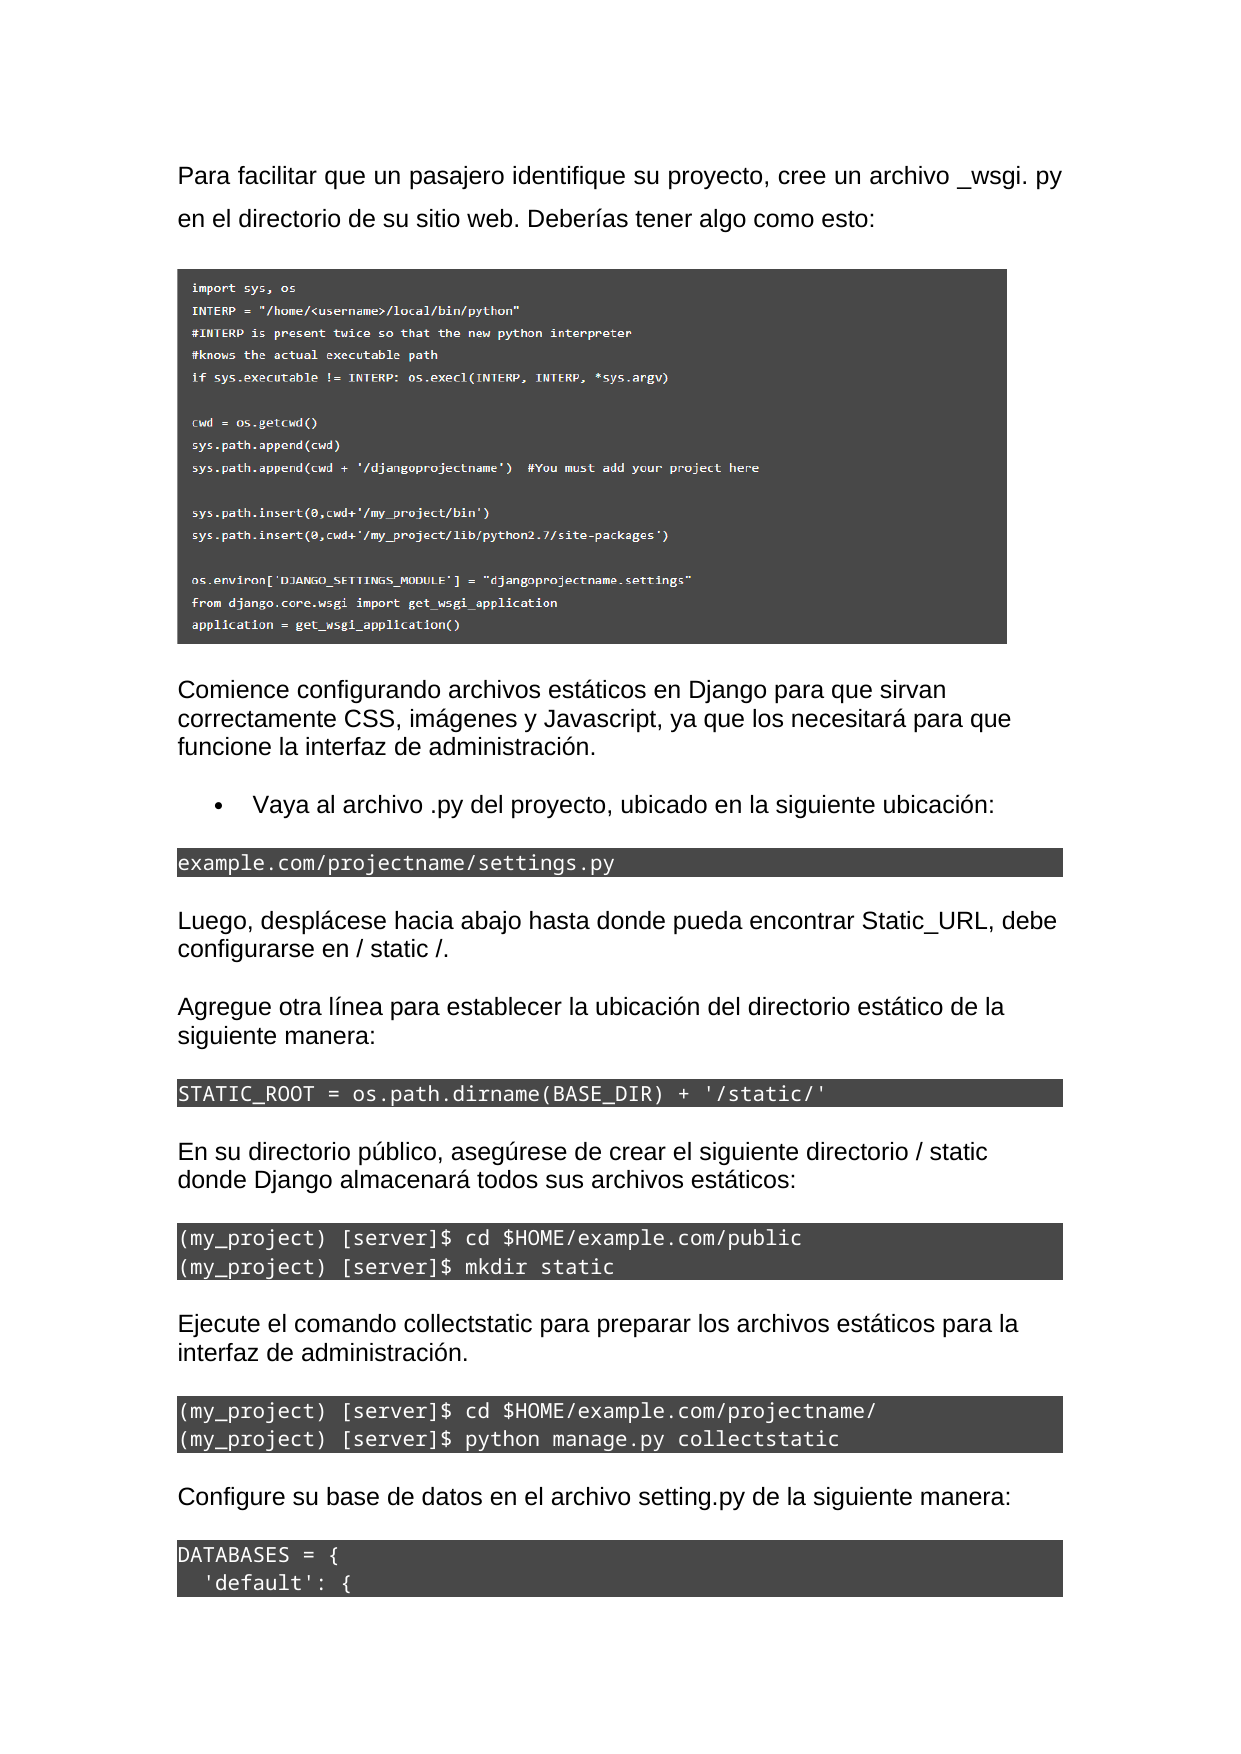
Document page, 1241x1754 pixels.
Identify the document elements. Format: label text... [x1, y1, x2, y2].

text (my_project) [server]$ mkdir static [177, 1252, 1063, 1280]
text Ejecute el comando collectstatic para preparar los archivos estáticos para la interfaz de administración. [177, 1309, 1063, 1367]
text DATABASES = { [177, 1540, 1063, 1568]
text (my_project) [server]$ cd $HOME/example.com/public [177, 1223, 1063, 1252]
text (my_project) [server]$ python manage.py collectstatic [177, 1424, 1063, 1453]
text En su directorio público, asegúrese de crear el siguiente directorio / static donde Django almacenará todos sus archivos estáticos: [177, 1137, 1063, 1194]
text 'default': { [177, 1568, 1063, 1597]
list Vaya al archivo .py del proyecto, ubicado en la siguiente ubicación: [215, 790, 1063, 819]
text Configure su base de datos en el archivo setting.py de la siguiente manera: [177, 1482, 1063, 1511]
text (my_project) [server]$ cd $HOME/example.com/projectname/ [177, 1396, 1063, 1424]
text Para facilitar que un pasajero identifique su proyecto, cree un archivo _wsgi. py en el directorio de su sitio web. Deberías tener algo como esto: [177, 148, 1063, 233]
text example.com/projectname/settings.py [177, 848, 1063, 877]
text Luego, desplácese hacia abajo hasta donde pueda encontrar Static_URL, debe configurarse en / static /. [177, 906, 1063, 963]
text Comience configurando archivos estáticos en Django para que sirvan correctamente CSS, imágenes y Javascript, ya que los necesitará para que funcione la interfaz de administración. [177, 675, 1063, 761]
text Agregue otra línea para establecer la ubicación del directorio estático de la siguiente manera: [177, 992, 1063, 1050]
picture [177, 263, 1007, 644]
text STATIC_ROOT = os.path.dirname(BASE_DIR) + '/static/' [177, 1079, 1063, 1107]
